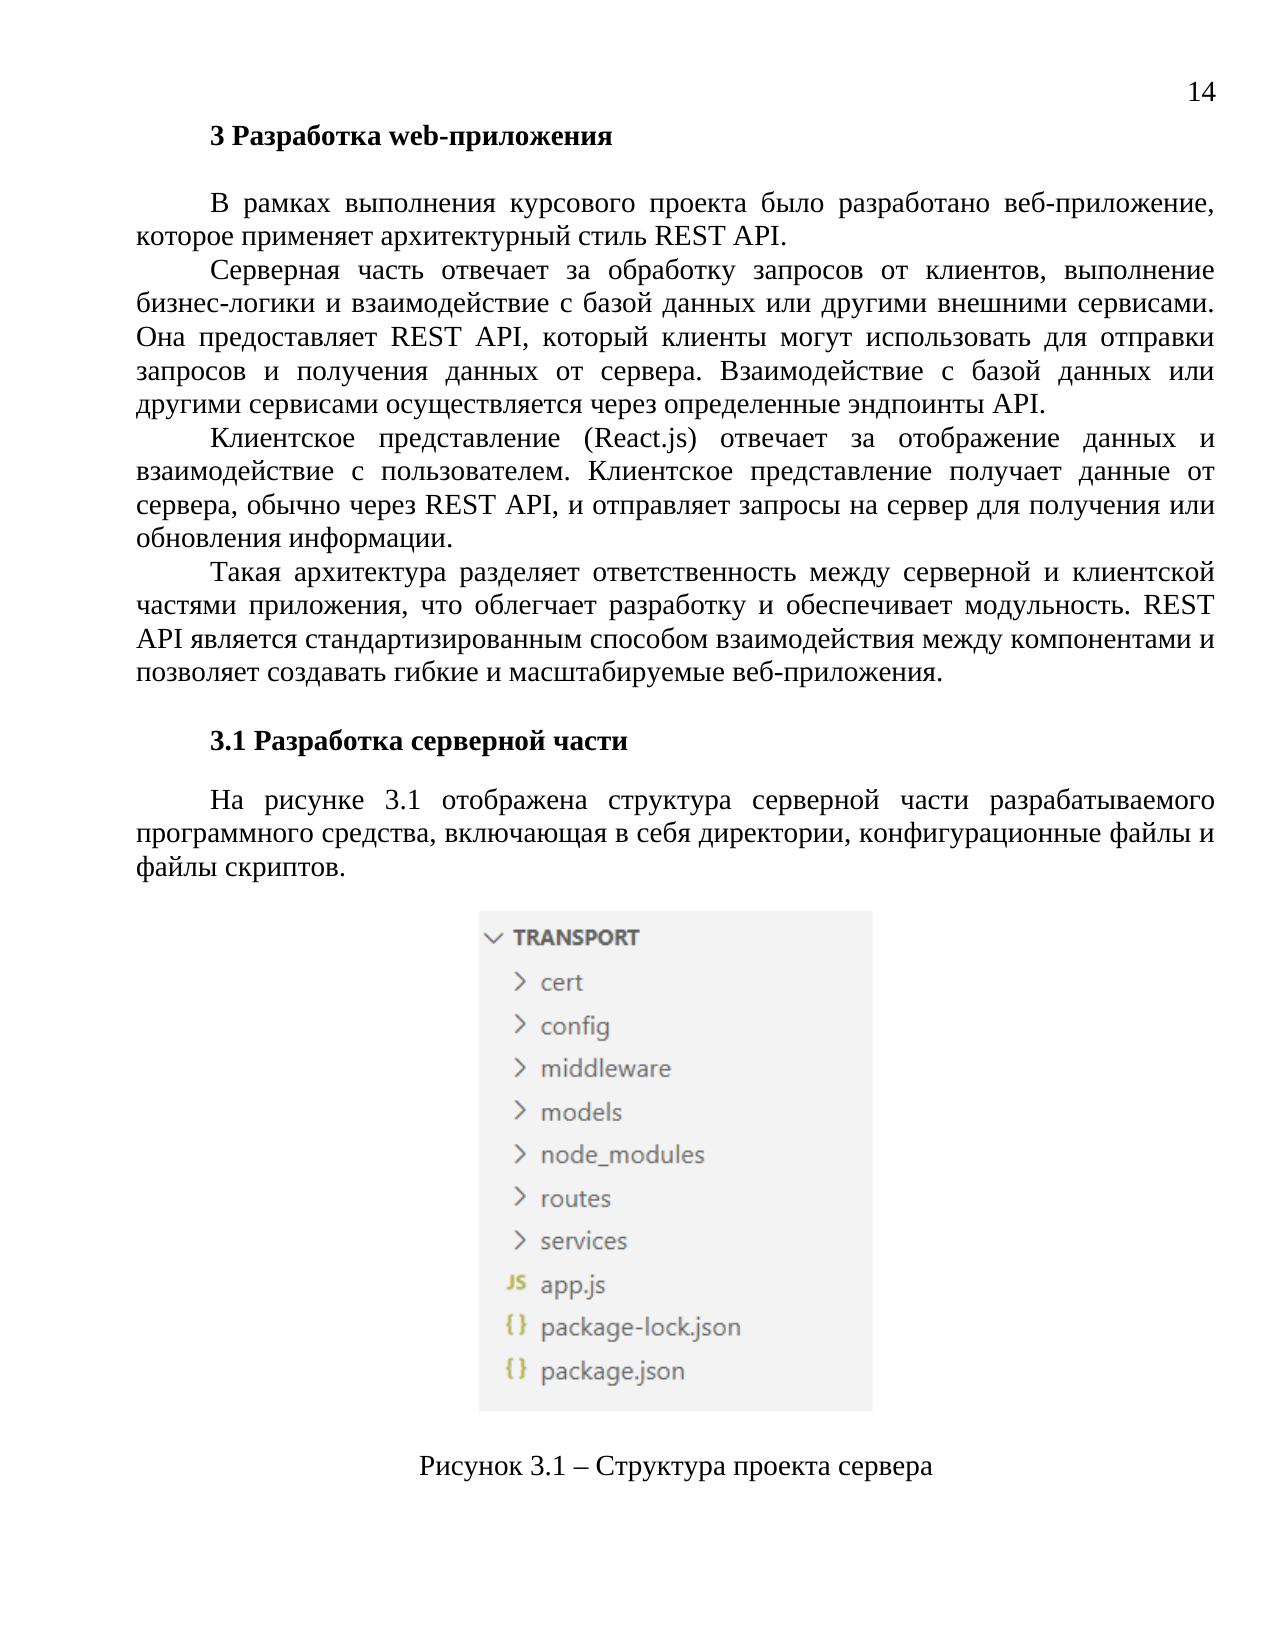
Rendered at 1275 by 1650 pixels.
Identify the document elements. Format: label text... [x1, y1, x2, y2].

text Клиентское представление (React.js) отвечает за отображение данных и взаимодействие с пользователем. Клиентское представление получает данные от сервера, обычно через REST API, и отправляет запросы на сервер для получения или обновления информации. [136, 420, 1216, 554]
text Рисунок 3.1 – Структура проекта сервера [136, 1448, 1216, 1481]
text На рисунке 3.1 отображена структура серверной части разрабатываемого программного средства, включающая в себя директории, конфигурационные файлы и файлы скриптов. [136, 782, 1216, 883]
text Такая архитектура разделяет ответственность между серверной и клиентской частями приложения, что облегчает разработку и обеспечивает модульность. REST API является стандартизированным способом взаимодействия между компонентами и позволяет создавать гибкие и масштабируемые веб-приложения. [136, 554, 1216, 688]
text Серверная часть отвечает за обработку запросов от клиентов, выполнение бизнес-логики и взаимодействие с базой данных или другими внешними сервисами. Она предоставляет REST API, который клиенты могут использовать для отправки запросов и получения данных от сервера. Взаимодействие с базой данных или другими сервисами осуществляется через определенные эндпоинты API. [136, 252, 1216, 420]
title 3 Разработка web-приложения [136, 118, 1216, 152]
picture [479, 911, 873, 1411]
subtitle 3.1 Разработка серверной части [136, 723, 1216, 757]
text В рамках выполнения курсового проекта было разработано веб-приложение, которое применяет архитектурный стиль REST API. [136, 185, 1216, 252]
